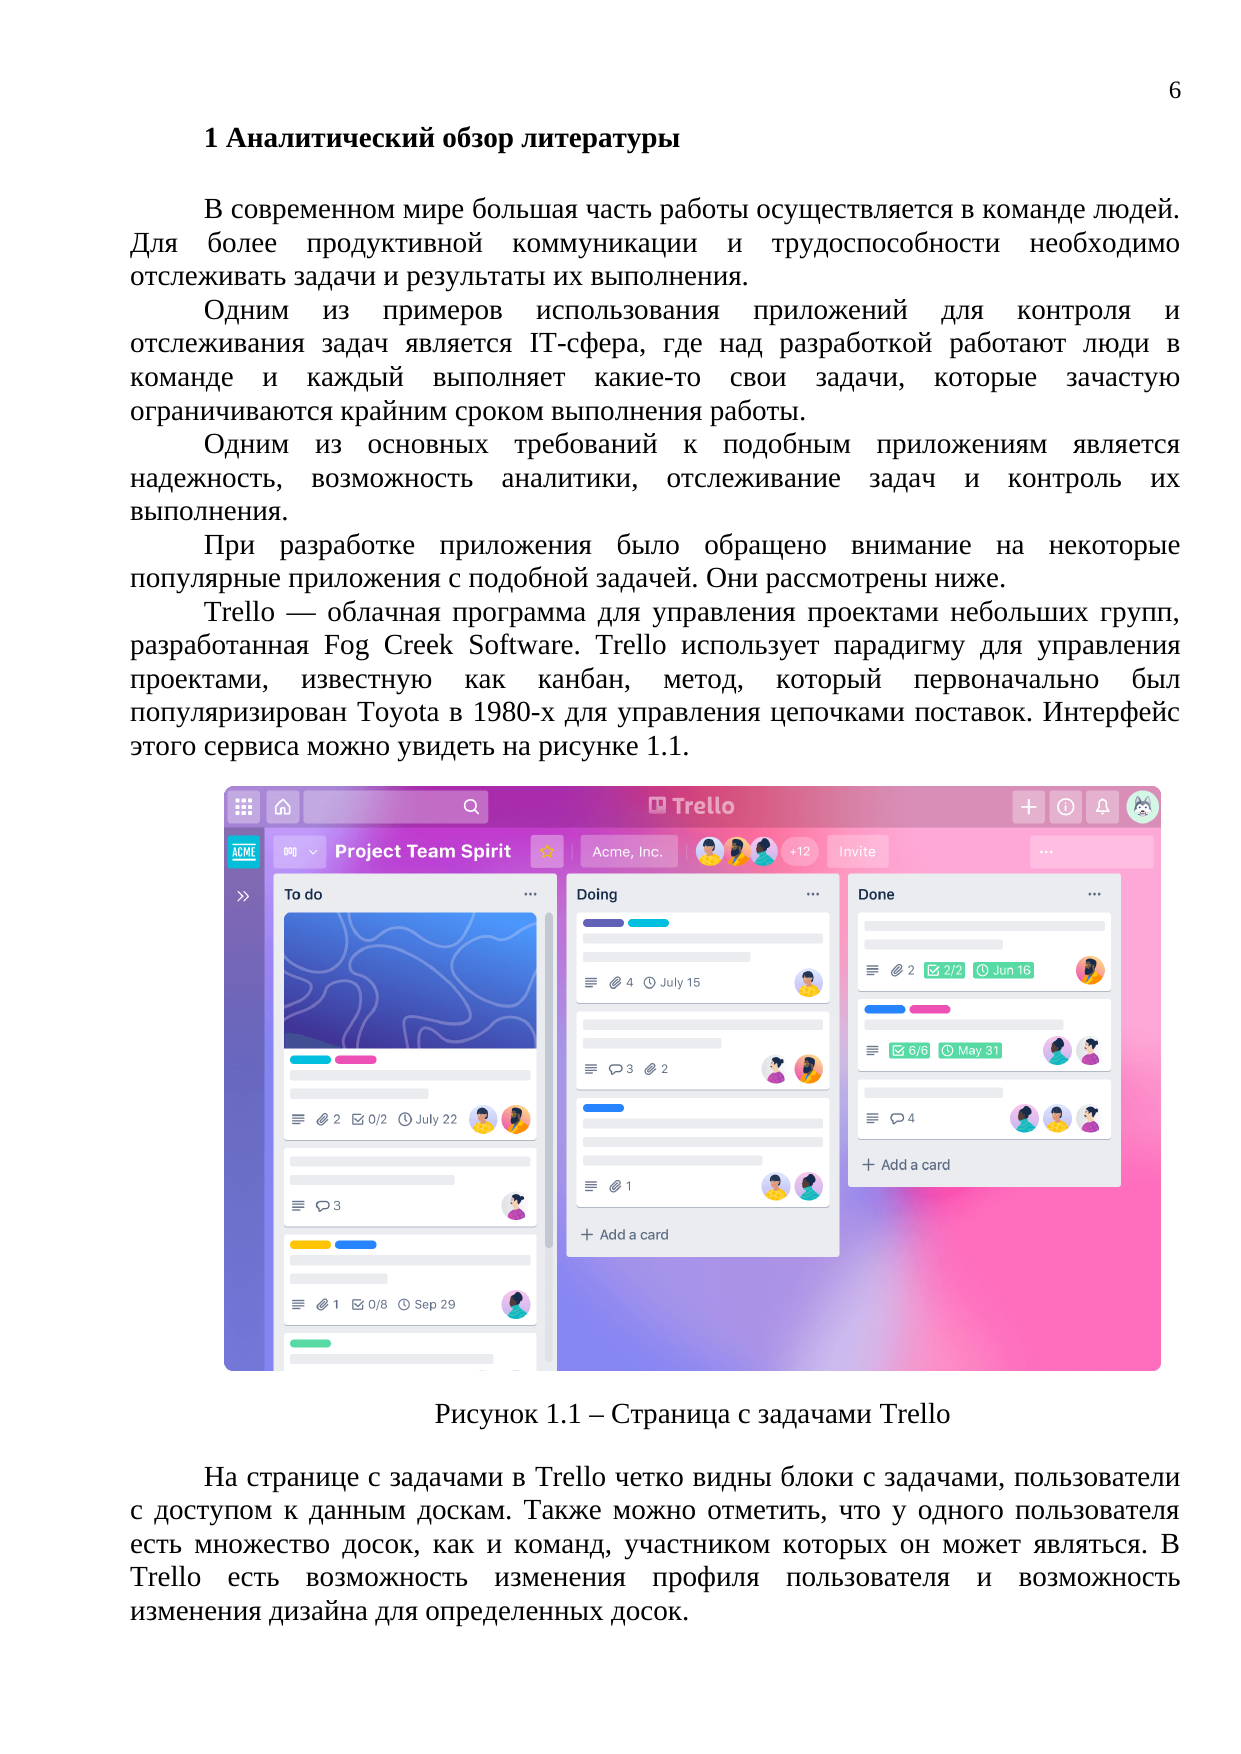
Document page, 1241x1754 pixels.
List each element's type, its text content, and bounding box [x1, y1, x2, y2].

text На странице с задачами в Trello четко видны блоки с задачами, пользователи с доступом к данным доскам. Также можно отметить, что у одного пользователя есть множество досок, как и команд, участником которых он может являться. В Trello есть возможность изменения профиля пользователя и возможность изменения дизайна для определенных досок. [130, 1459, 1181, 1626]
text Рисунок 1.1 – Страница с задачами Trello [130, 1396, 1181, 1429]
text В современном мире большая часть работы осуществляется в команде людей. Для более продуктивной коммуникации и трудоспособности необходимо отслеживать задачи и результаты их выполнения. [130, 191, 1181, 292]
text Аналитический обзор литературы [130, 120, 1181, 154]
picture [224, 786, 1161, 1371]
text Одним из примеров использования приложений для контроля и отслеживания задач является IT-сфера, где над разработкой работают люди в команде и каждый выполняет какие-то свои задачи, которые зачастую ограничиваются крайним сроком выполнения работы. [130, 292, 1181, 426]
text При разработке приложения было обращено внимание на некоторые популярные приложения с подобной задачей. Они рассмотрены ниже. [130, 527, 1181, 594]
text Trello — облачная программа для управления проектами небольших групп, разработанная Fog Creek Software. Trello использует парадигму для управления проектами, известную как канбан, метод, который первоначально был популяризирован Toyota в 1980-х для управления цепочками поставок. Интерфейс этого сервиса можно увидеть на рисунке 1.1. [130, 594, 1181, 762]
text Одним из основных требований к подобным приложениям является надежность, возможность аналитики, отслеживание задач и контроль их выполнения. [130, 426, 1181, 527]
